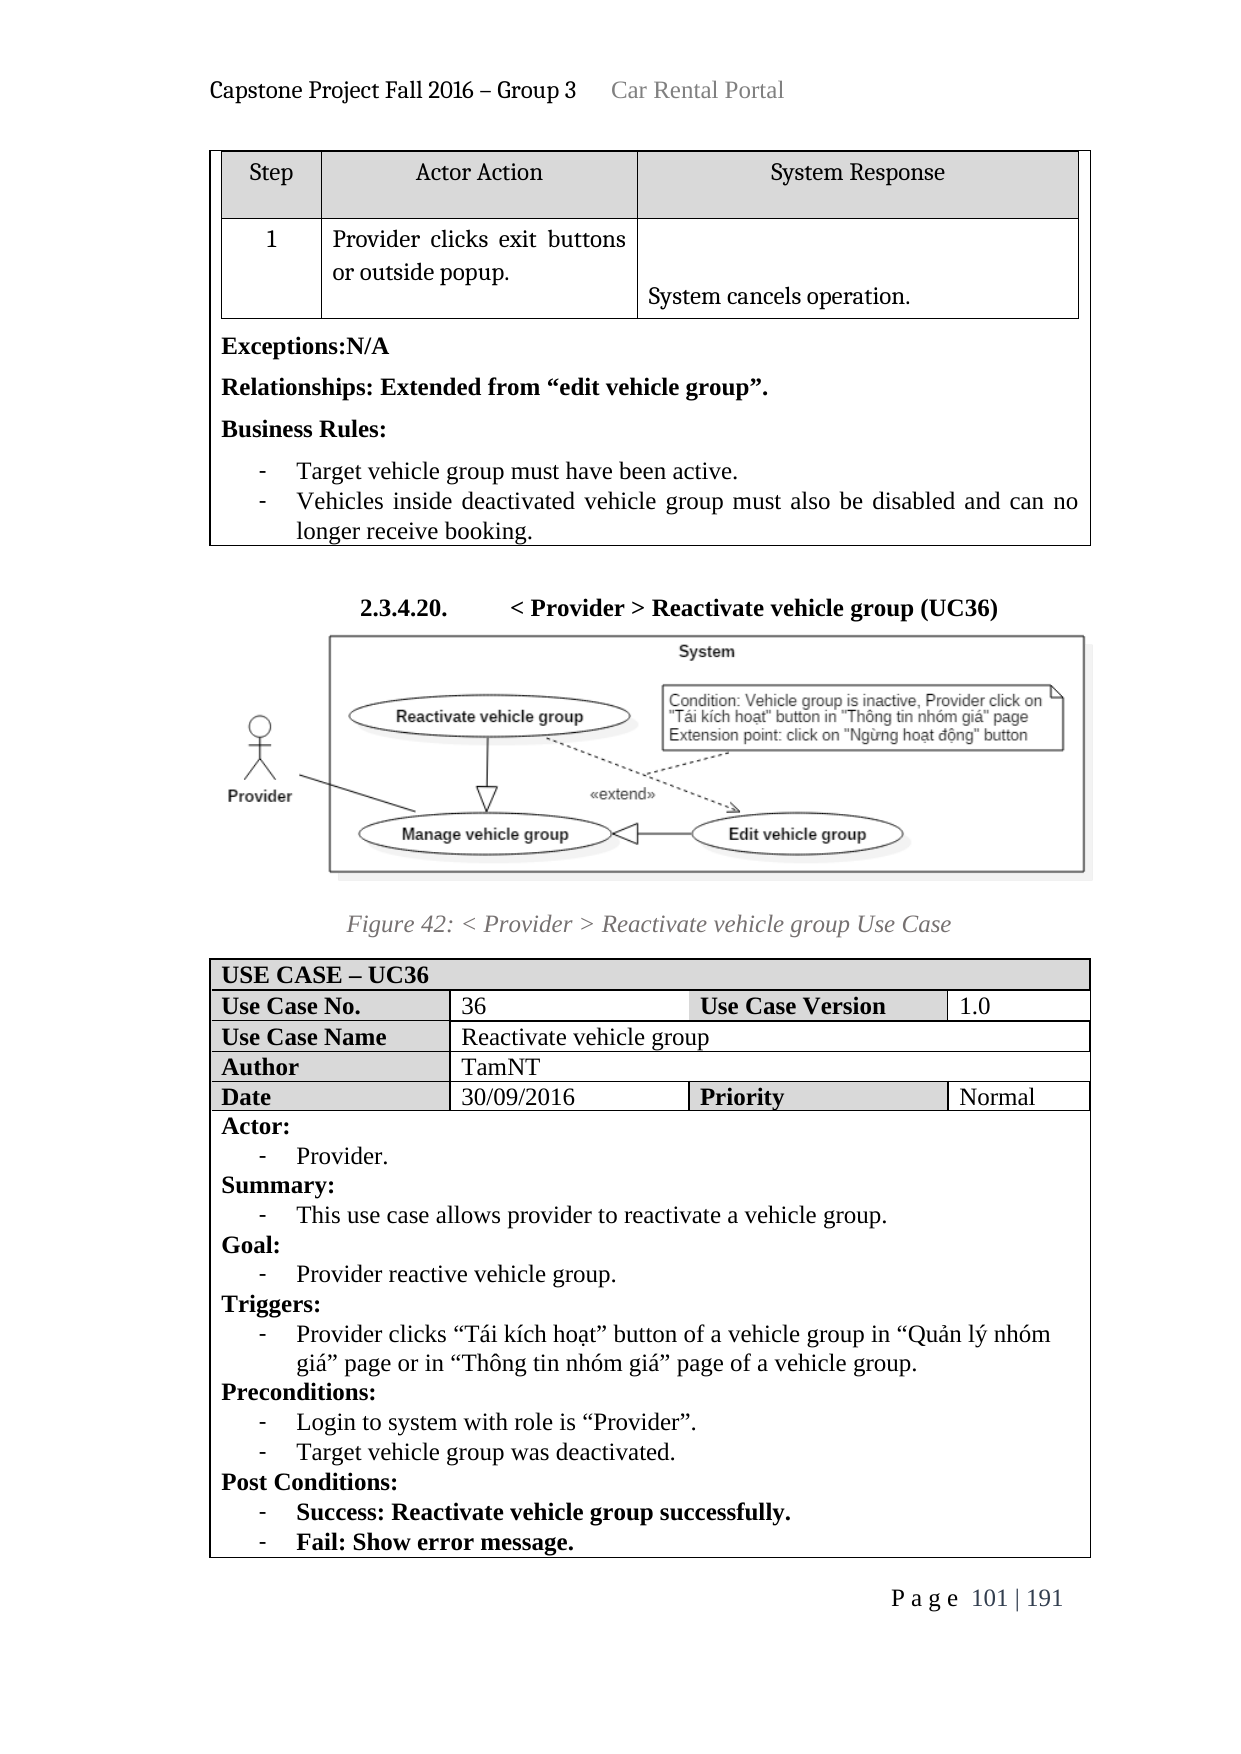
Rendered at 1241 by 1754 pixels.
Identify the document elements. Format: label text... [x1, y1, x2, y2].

subtitle < Provider > Reactivate vehicle group (UC36) [360, 593, 1090, 622]
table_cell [211, 1111, 1090, 1557]
table_header USE CASE – UC36 [211, 960, 1089, 989]
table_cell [211, 151, 1090, 545]
table_cell Date [211, 1082, 449, 1110]
table_cell 30/09/2016 [451, 1082, 688, 1110]
table_cell Priority [690, 1082, 947, 1110]
table_cell 36 [451, 991, 688, 1020]
table_cell 1.0 [948, 991, 1090, 1020]
text Figure 42: < Provider > Reactivate vehicle group Use Case [210, 909, 1090, 937]
table_cell Use Case Version [689, 991, 947, 1020]
table_cell Reactivate vehicle group [451, 1022, 1089, 1051]
table_cell Use Case No. [211, 990, 449, 1020]
table_cell Normal [949, 1082, 1089, 1110]
table_cell TamNT [451, 1052, 1090, 1081]
table_cell Author [211, 1052, 449, 1081]
picture [210, 624, 1095, 890]
table_cell Use Case Name [211, 1021, 449, 1051]
